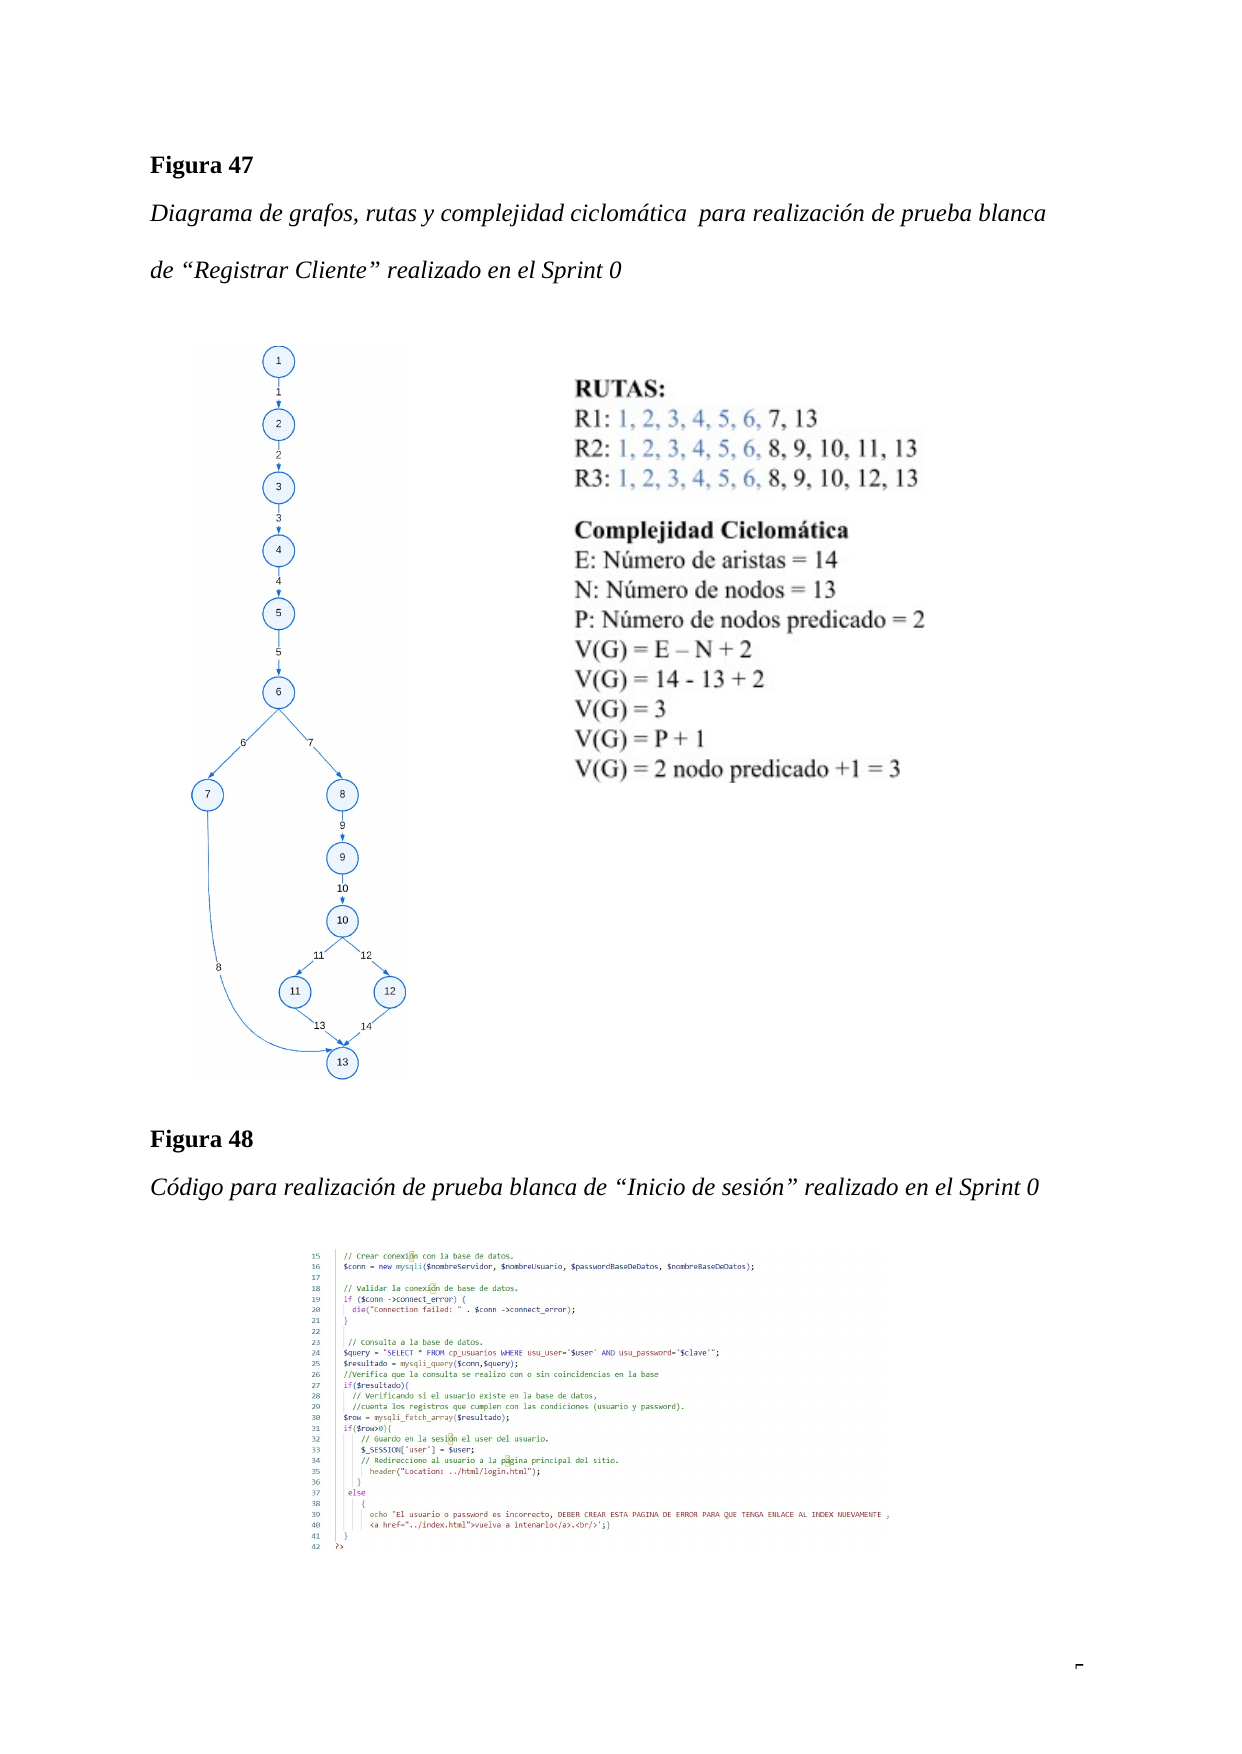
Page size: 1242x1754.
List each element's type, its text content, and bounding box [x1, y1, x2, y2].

picture [311, 1249, 889, 1549]
subtitle Figura 48 [150, 1124, 1146, 1153]
picture [573, 379, 925, 783]
picture [191, 346, 406, 1080]
text Código para realización de prueba blanca de “Inicio de sesión” realizado en el Sprint 0 [150, 1172, 1146, 1201]
text Diagrama de grafos, rutas y complejidad ciclomática para realización de prueba blanca de “Registrar Cliente” realizado en el Sprint 0 [150, 198, 1076, 284]
subtitle Figura 47 [150, 150, 1146, 179]
